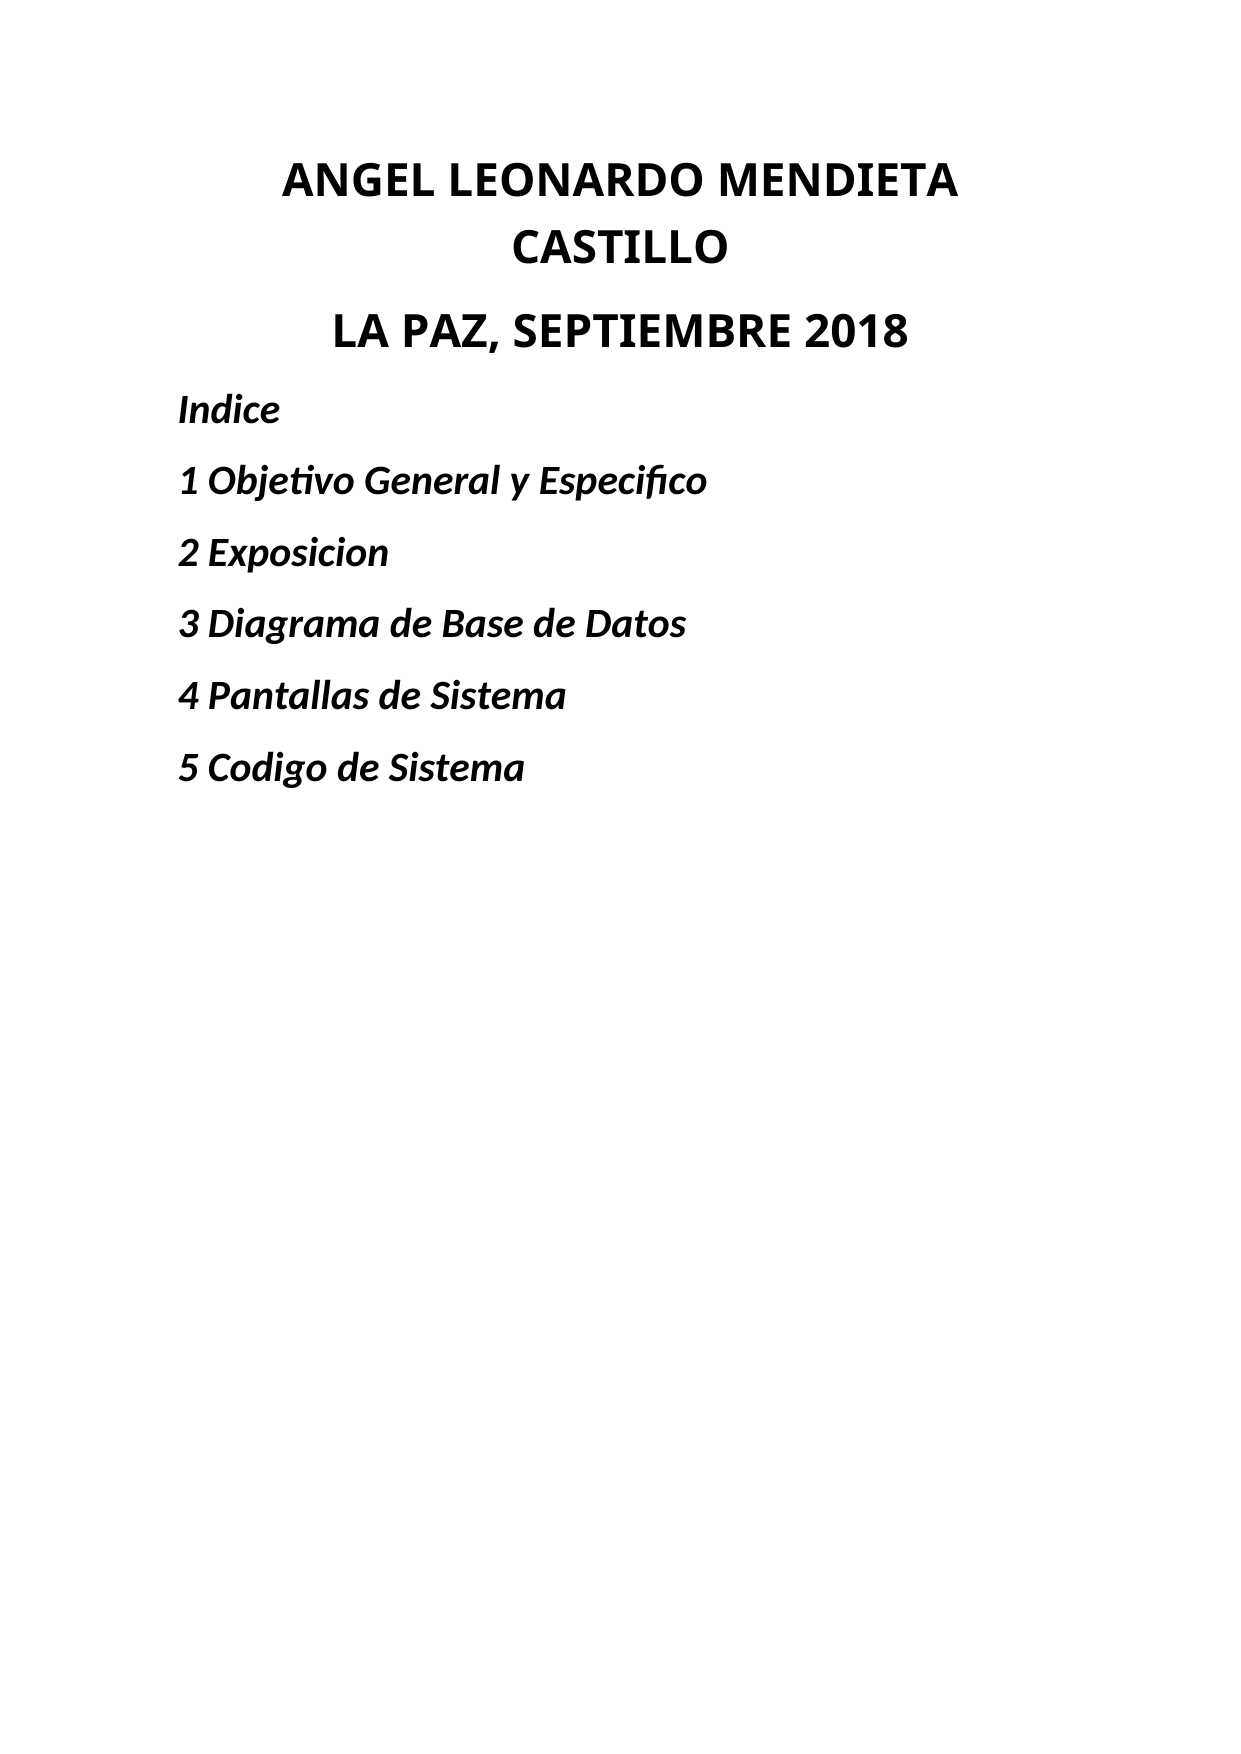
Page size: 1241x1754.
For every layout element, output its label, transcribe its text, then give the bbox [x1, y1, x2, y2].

text ANGEL LEONARDO MENDIETA CASTILLO [177, 148, 1063, 277]
text LA PAZ, SEPTIEMBRE 2018 [177, 299, 1063, 361]
text Indice [177, 383, 1063, 434]
text 1 Objetivo General y Especifico [177, 454, 1063, 505]
text 4 Pantallas de Sistema [177, 669, 1063, 720]
text 2 Exposicion [177, 526, 1063, 577]
text 5 Codigo de Sistema [177, 741, 1063, 791]
text 3 Diagrama de Base de Datos [177, 597, 1063, 648]
